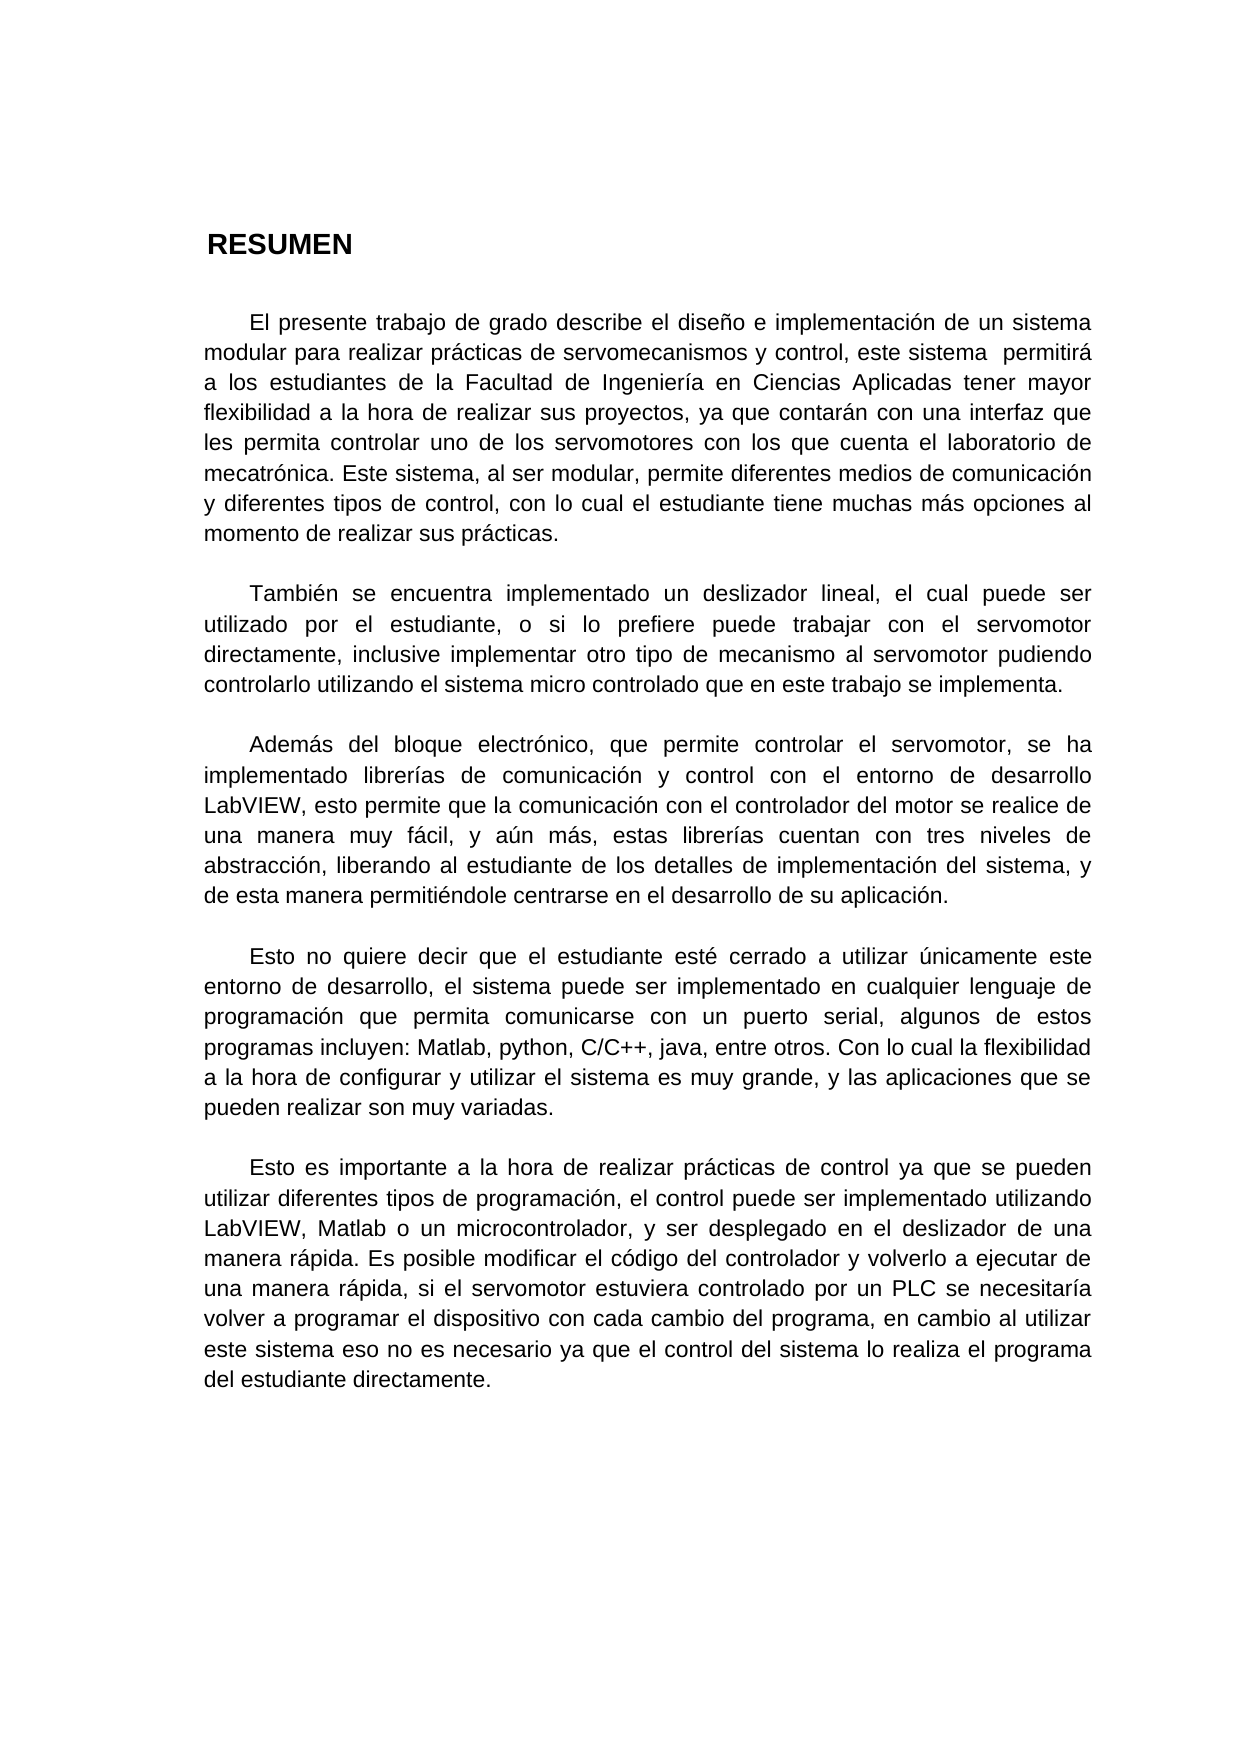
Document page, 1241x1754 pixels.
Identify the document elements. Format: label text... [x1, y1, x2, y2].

text El presente trabajo de grado describe el diseño e implementación de un sistema modular para realizar prácticas de servomecanismos y control, este sistema permitirá a los estudiantes de la Facultad de Ingeniería en Ciencias Aplicadas tener mayor flexibilidad a la hora de realizar sus proyectos, ya que contarán con una interfaz que les permita controlar uno de los servomotores con los que cuenta el laboratorio de mecatrónica. Este sistema, al ser modular, permite diferentes medios de comunicación y diferentes tipos de control, con lo cual el estudiante tiene muchas más opciones al momento de realizar sus prácticas. [204, 308, 1092, 546]
text Esto es importante a la hora de realizar prácticas de control ya que se pueden utilizar diferentes tipos de programación, el control puede ser implementado utilizando LabVIEW, Matlab o un microcontrolador, y ser desplegado en el deslizador de una manera rápida. Es posible modificar el código del controlador y volverlo a ejecutar de una manera rápida, si el servomotor estuviera controlado por un PLC se necesitaría volver a programar el dispositivo con cada cambio del programa, en cambio al utilizar este sistema eso no es necesario ya que el control del sistema lo realiza el programa del estudiante directamente. [204, 1154, 1092, 1392]
subtitle RESUMEN [207, 227, 1092, 261]
text Esto no quiere decir que el estudiante esté cerrado a utilizar únicamente este entorno de desarrollo, el sistema puede ser implementado en cualquier lenguaje de programación que permita comunicarse con un puerto serial, algunos de estos programas incluyen: Matlab, python, C/C++, java, entre otros. Con lo cual la flexibilidad a la hora de configurar y utilizar el sistema es muy grande, y las aplicaciones que se pueden realizar son muy variadas. [204, 943, 1092, 1120]
text Además del bloque electrónico, que permite controlar el servomotor, se ha implementado librerías de comunicación y control con el entorno de desarrollo LabVIEW, esto permite que la comunicación con el controlador del motor se realice de una manera muy fácil, y aún más, estas librerías cuentan con tres niveles de abstracción, liberando al estudiante de los detalles de implementación del sistema, y de esta manera permitiéndole centrarse en el desarrollo de su aplicación. [204, 731, 1092, 909]
text También se encuentra implementado un deslizador lineal, el cual puede ser utilizado por el estudiante, o si lo prefiere puede trabajar con el servomotor directamente, inclusive implementar otro tipo de mecanismo al servomotor pudiendo controlarlo utilizando el sistema micro controlado que en este trabajo se implementa. [204, 580, 1092, 697]
